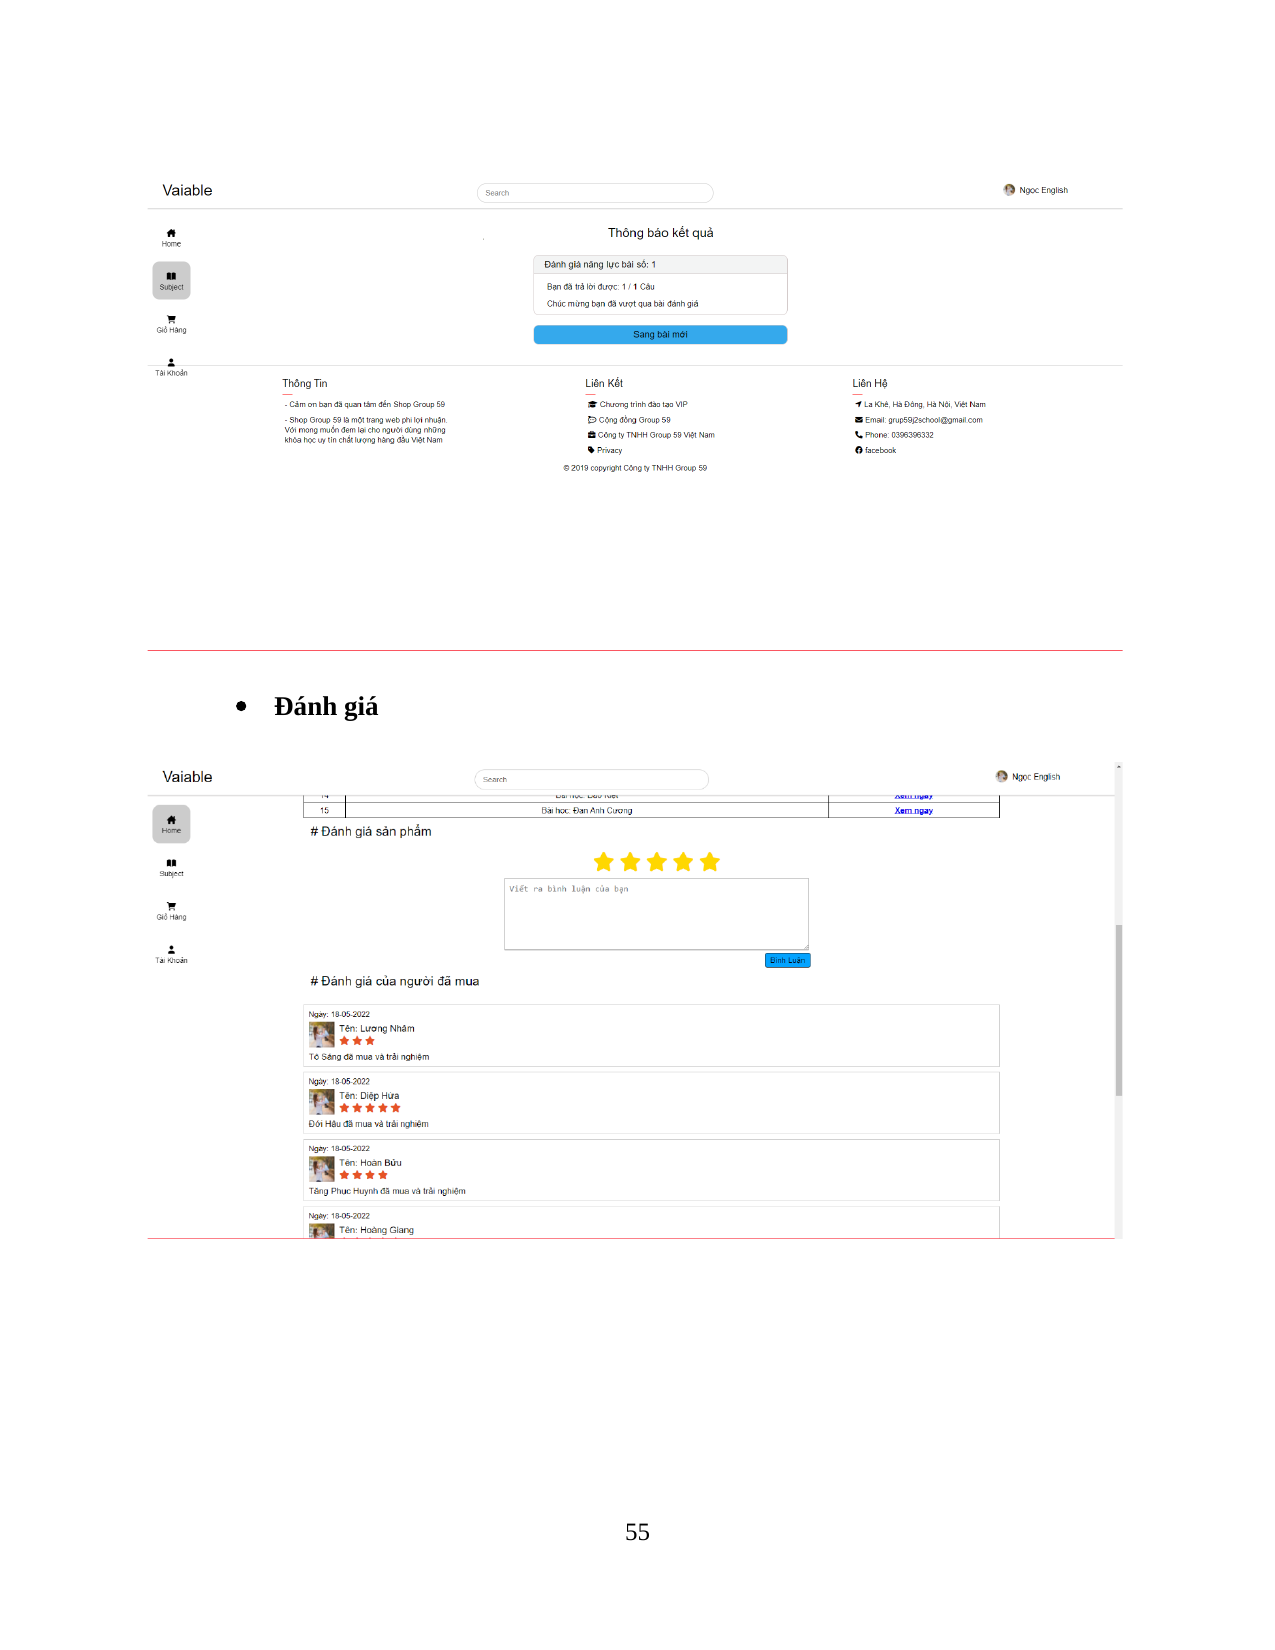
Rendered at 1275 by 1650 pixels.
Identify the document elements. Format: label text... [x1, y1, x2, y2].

list Đánh giá [236, 690, 1127, 722]
picture [147, 762, 1123, 1239]
picture [147, 177, 1123, 651]
